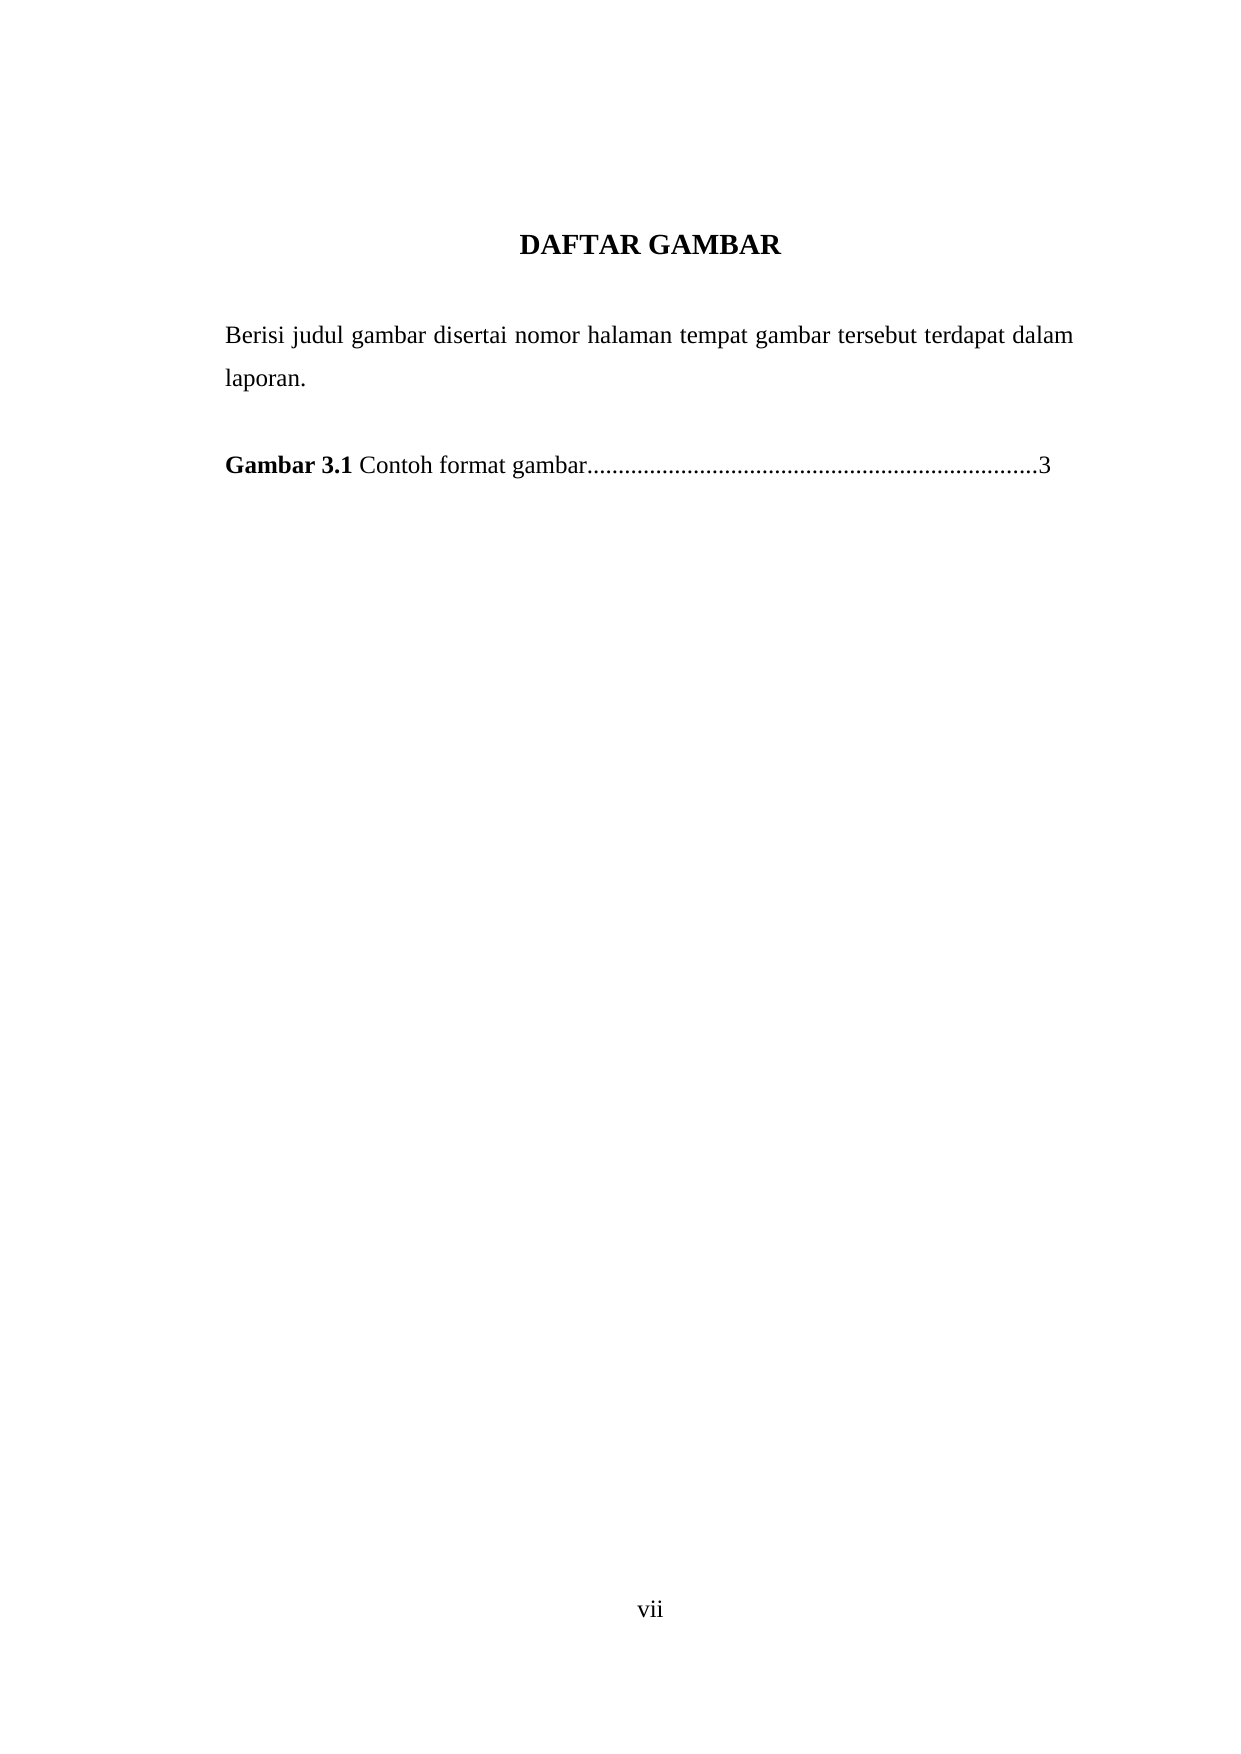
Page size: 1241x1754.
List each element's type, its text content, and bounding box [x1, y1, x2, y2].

subtitle DAFTAR GAMBAR [225, 227, 1075, 261]
text Gambar 3.1 Contoh format gambar 3 [225, 450, 1075, 478]
text Berisi judul gambar disertai nomor halaman tempat gambar tersebut terdapat dalam laporan. [225, 320, 1075, 392]
